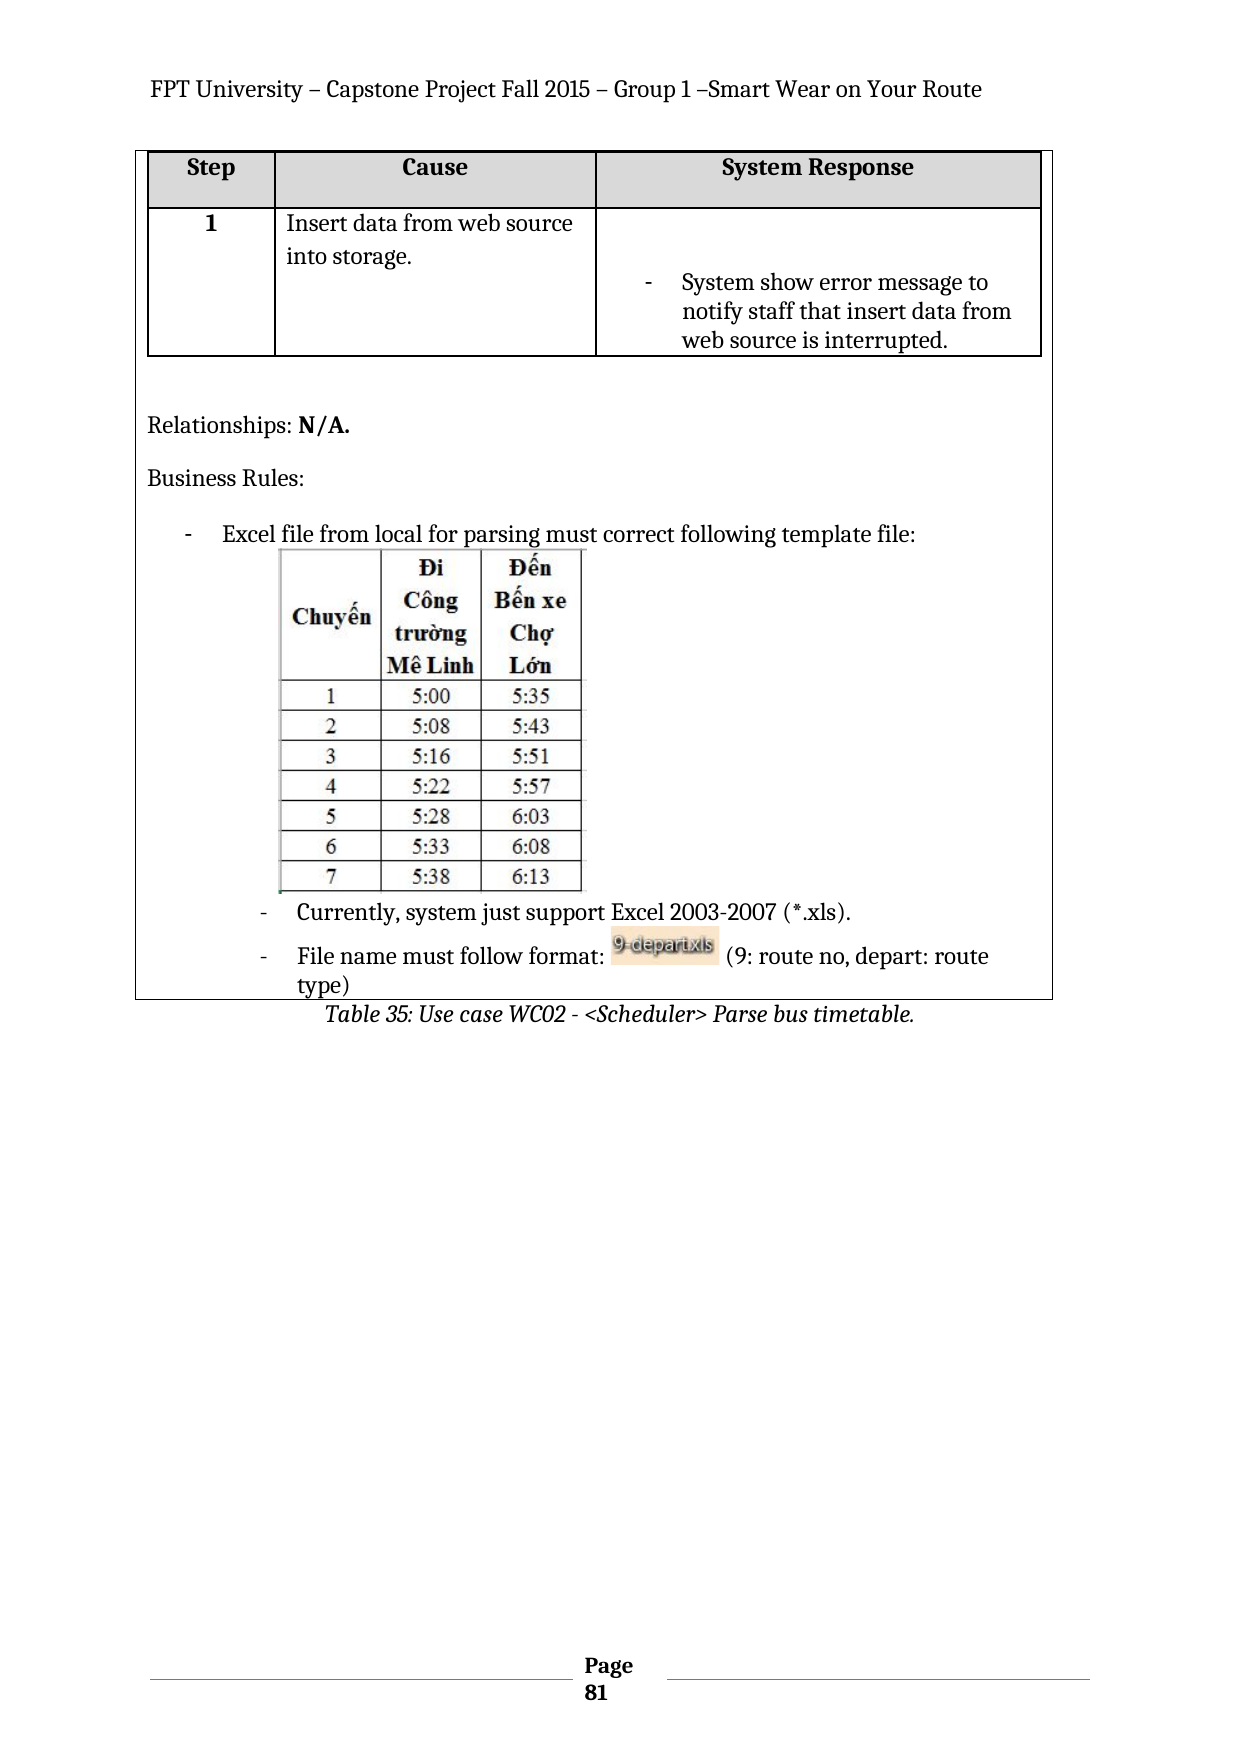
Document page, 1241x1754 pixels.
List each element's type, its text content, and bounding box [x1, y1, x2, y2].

picture [278, 548, 587, 894]
picture [610, 926, 720, 965]
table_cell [136, 151, 1052, 999]
